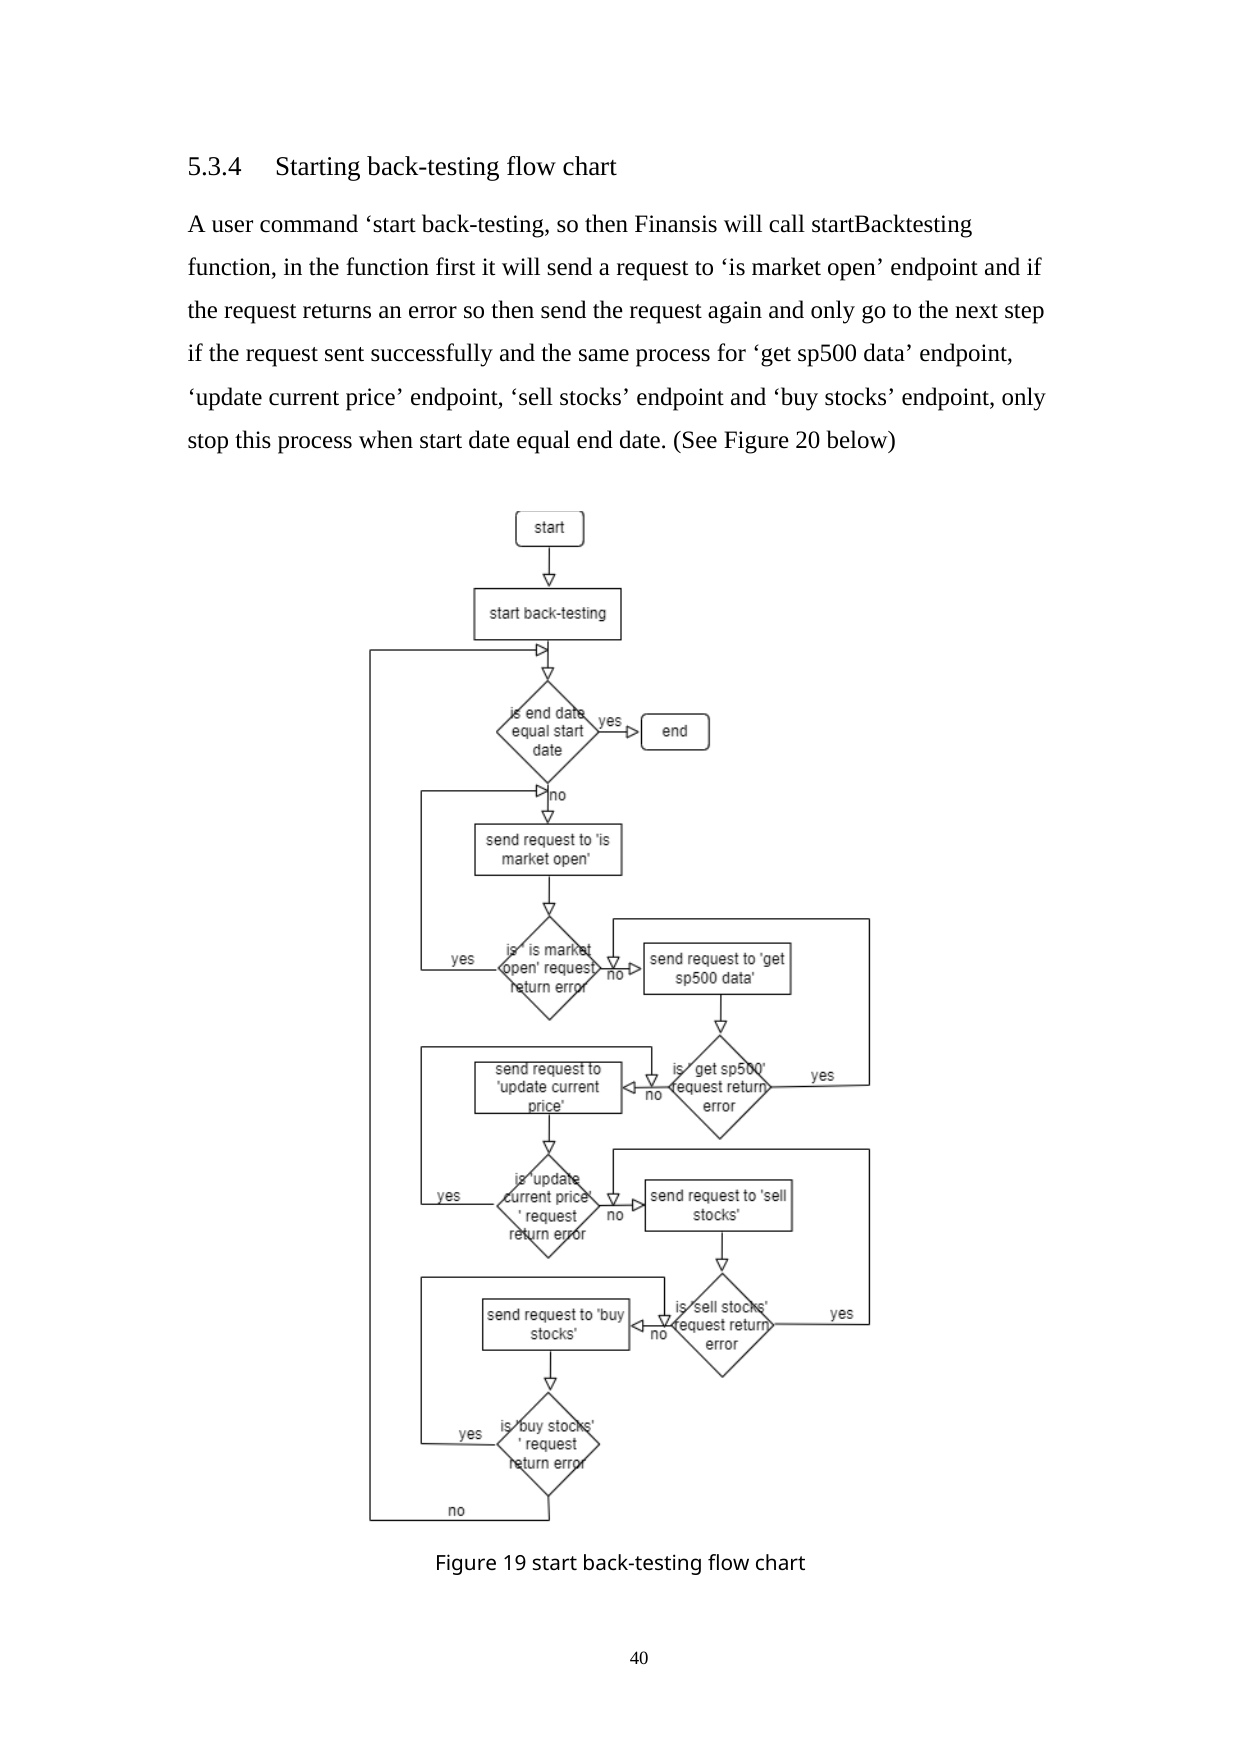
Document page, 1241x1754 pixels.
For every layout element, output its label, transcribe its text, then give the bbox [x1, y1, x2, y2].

subtitle Starting back-testing flow chart [187, 150, 1053, 181]
picture [358, 511, 883, 1534]
list A user command ‘start back-testing, so then Finansis will call startBacktesting function, in the function first it will send a request to ‘is market open’ endpoint and if the request returns an error so then send the request again and only go to the next step if the request sent successfully and the same process for ‘get sp500 data’ endpoint, ‘update current price’ endpoint, ‘sell stocks’ endpoint and ‘buy stocks’ endpoint, only stop this process when start date equal end date. (See Figure 20 below) [187, 209, 1053, 453]
list Figure 19 start back-testing flow chart [187, 1548, 1053, 1576]
